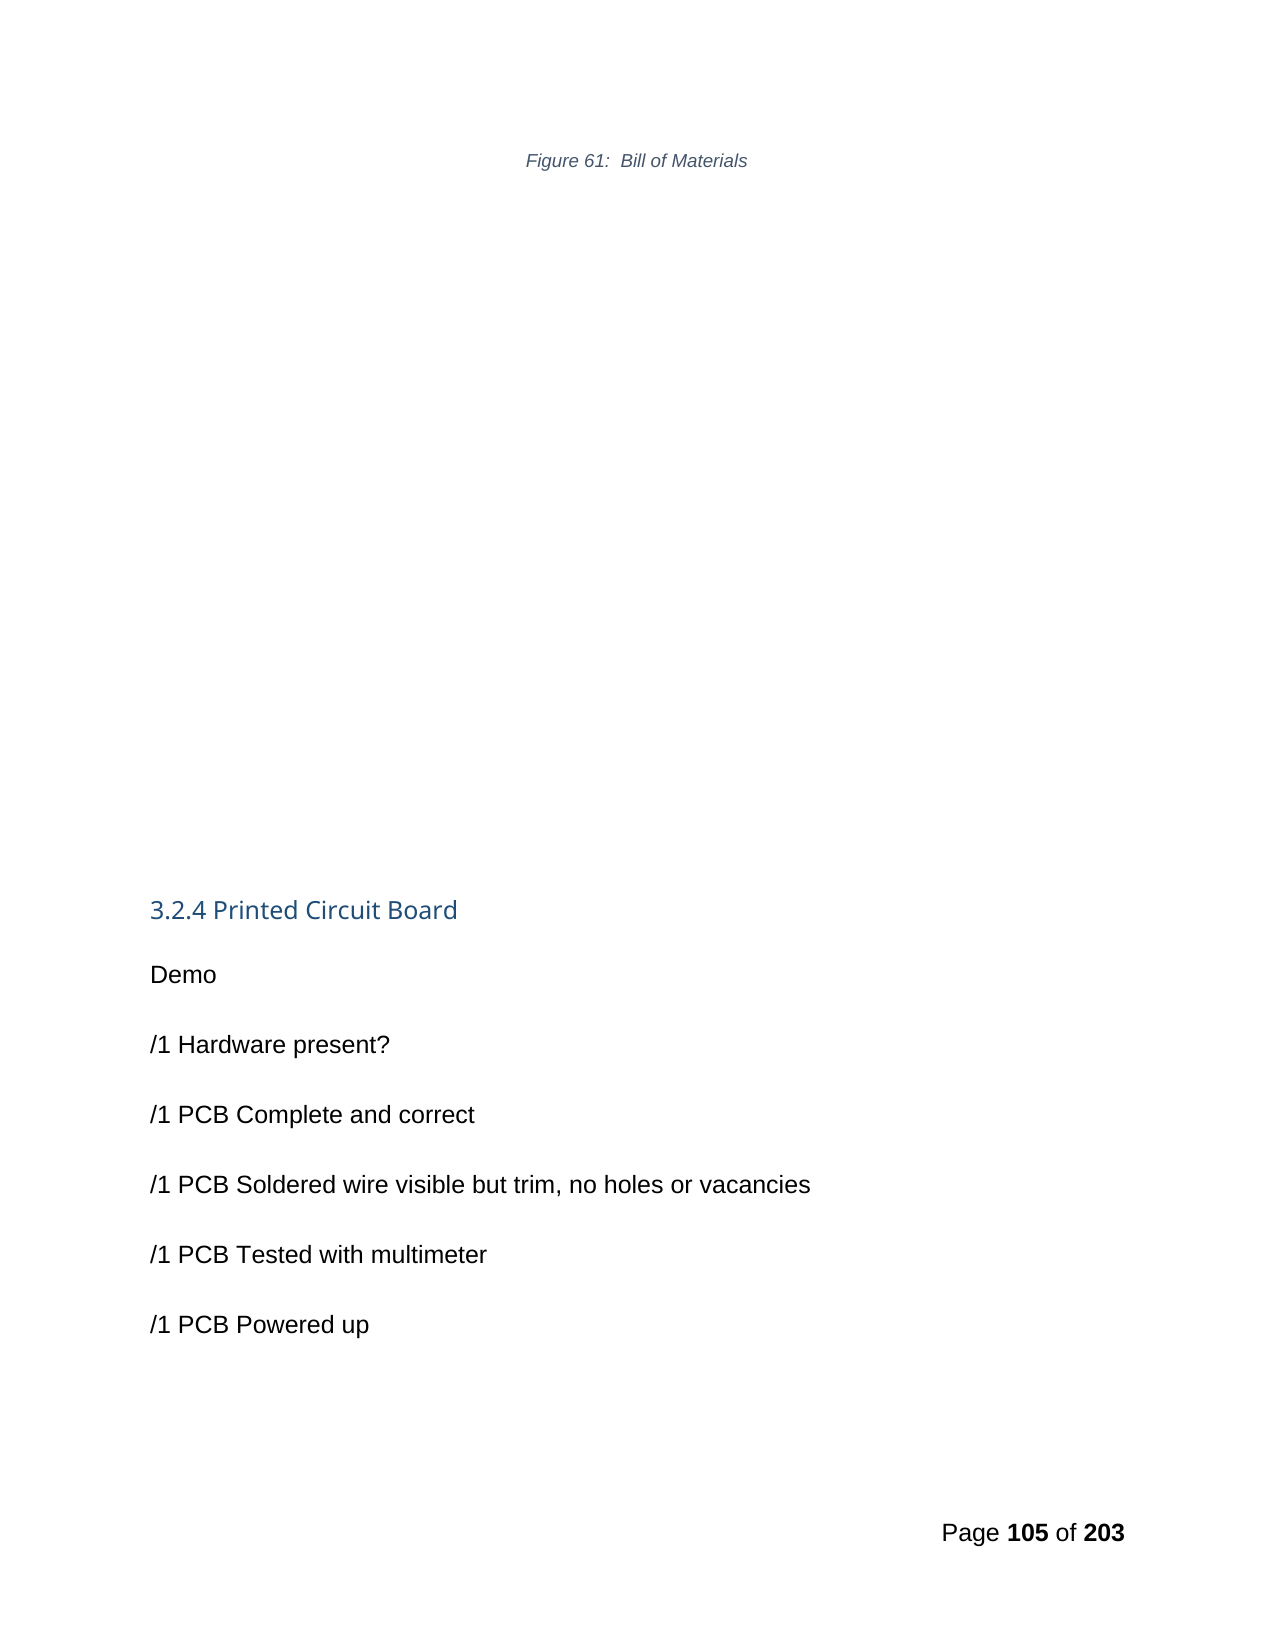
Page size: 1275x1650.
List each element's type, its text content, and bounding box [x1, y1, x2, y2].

text Figure 61: Bill of Materials [150, 150, 1125, 172]
